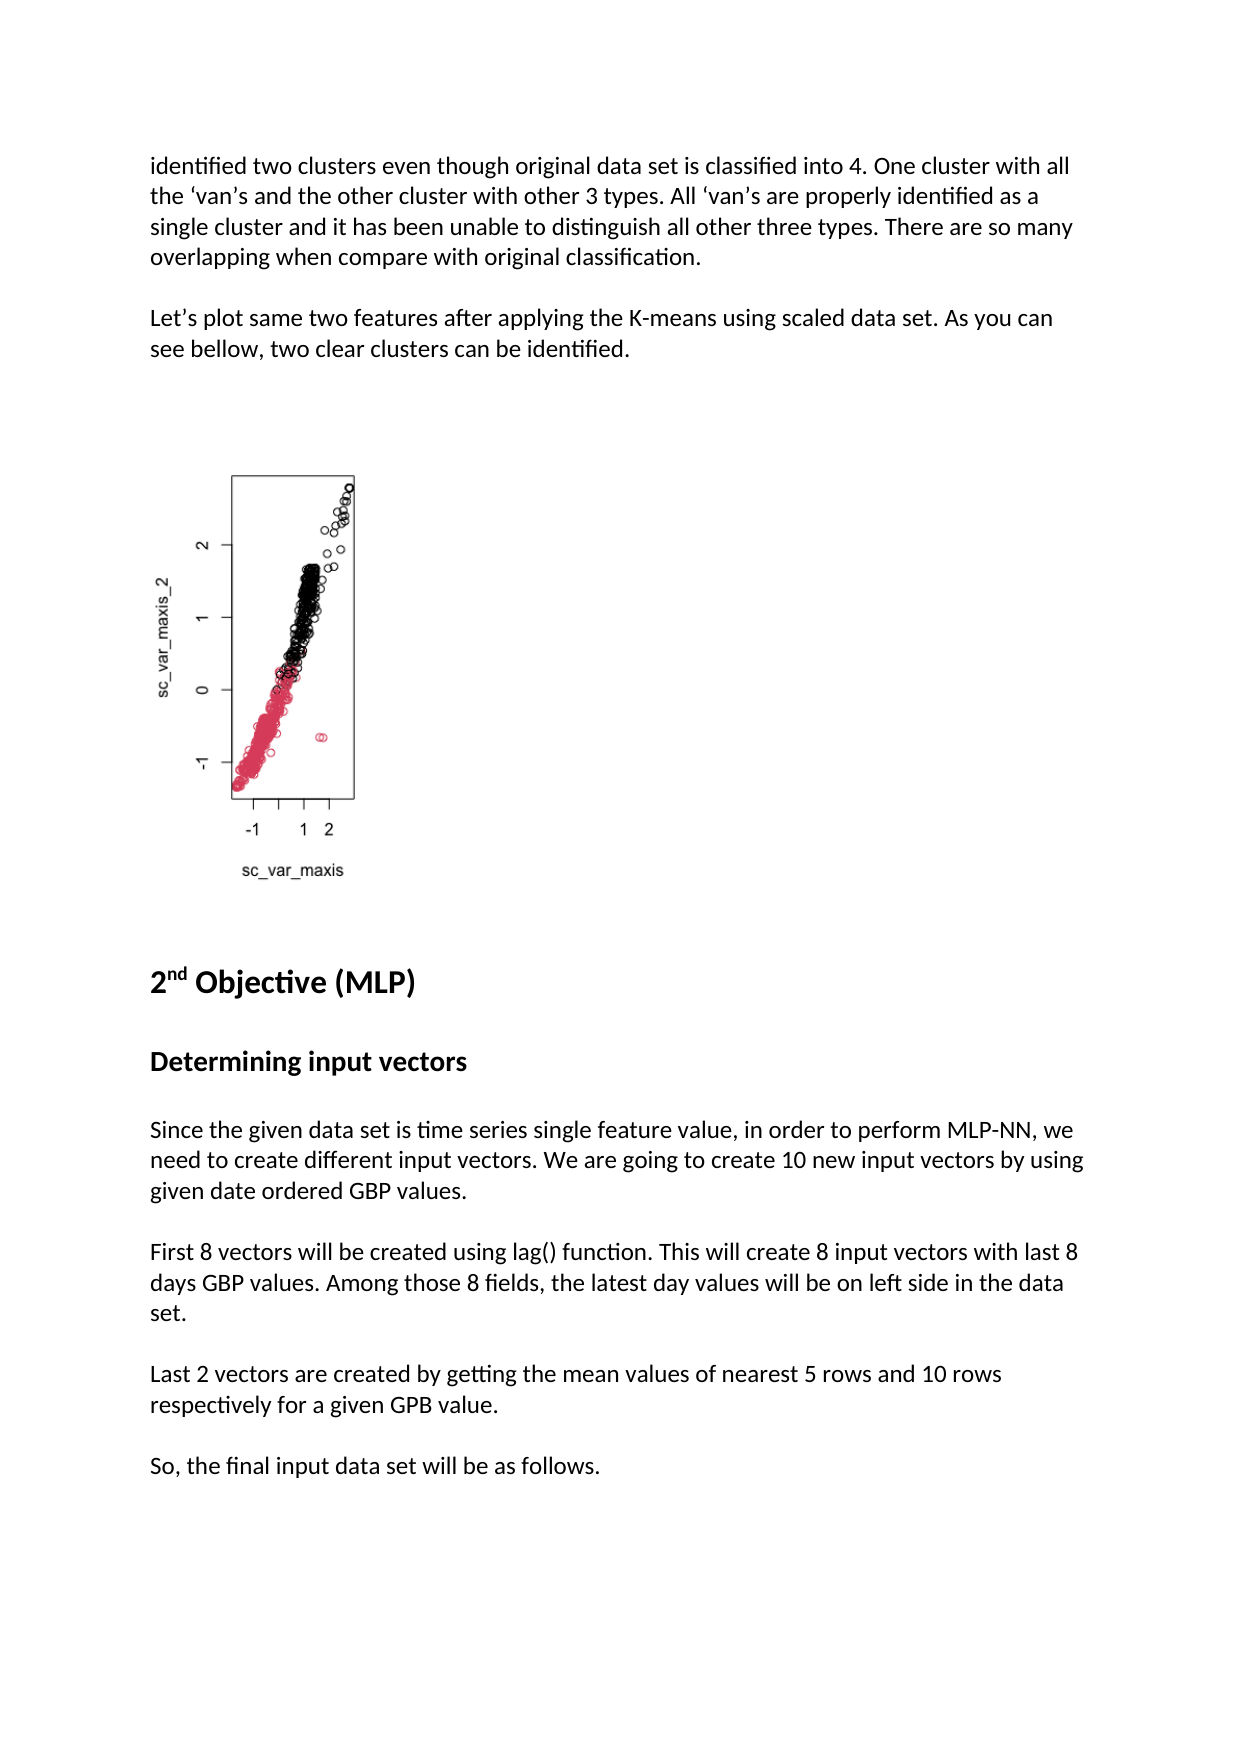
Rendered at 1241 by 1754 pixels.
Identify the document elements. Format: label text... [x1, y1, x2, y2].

text So, the final input data set will be as follows. [150, 1450, 1090, 1480]
text Let’s plot same two features after applying the K-means using scaled data set. As you can see bellow, two clear clusters can be identified. [150, 303, 1090, 364]
text 2nd Objective (MLP) [150, 961, 1090, 1002]
text Determining input vectors [150, 1043, 1090, 1078]
text Since the given data set is time series single feature value, in order to perform MLP-NN, we need to create different input vectors. We are going to create 10 new input vectors by using given date ordered GBP values. [150, 1114, 1090, 1206]
text Last 2 vectors are created by getting the mean values of nearest 5 rows and 10 rows respectively for a given GPB value. [150, 1358, 1090, 1419]
picture [150, 394, 642, 901]
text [150, 150, 1090, 272]
text First 8 vectors will be created using lag() function. This will create 8 input vectors with last 8 days GBP values. Among those 8 fields, the latest day values will be on left side in the data set. [150, 1236, 1090, 1328]
